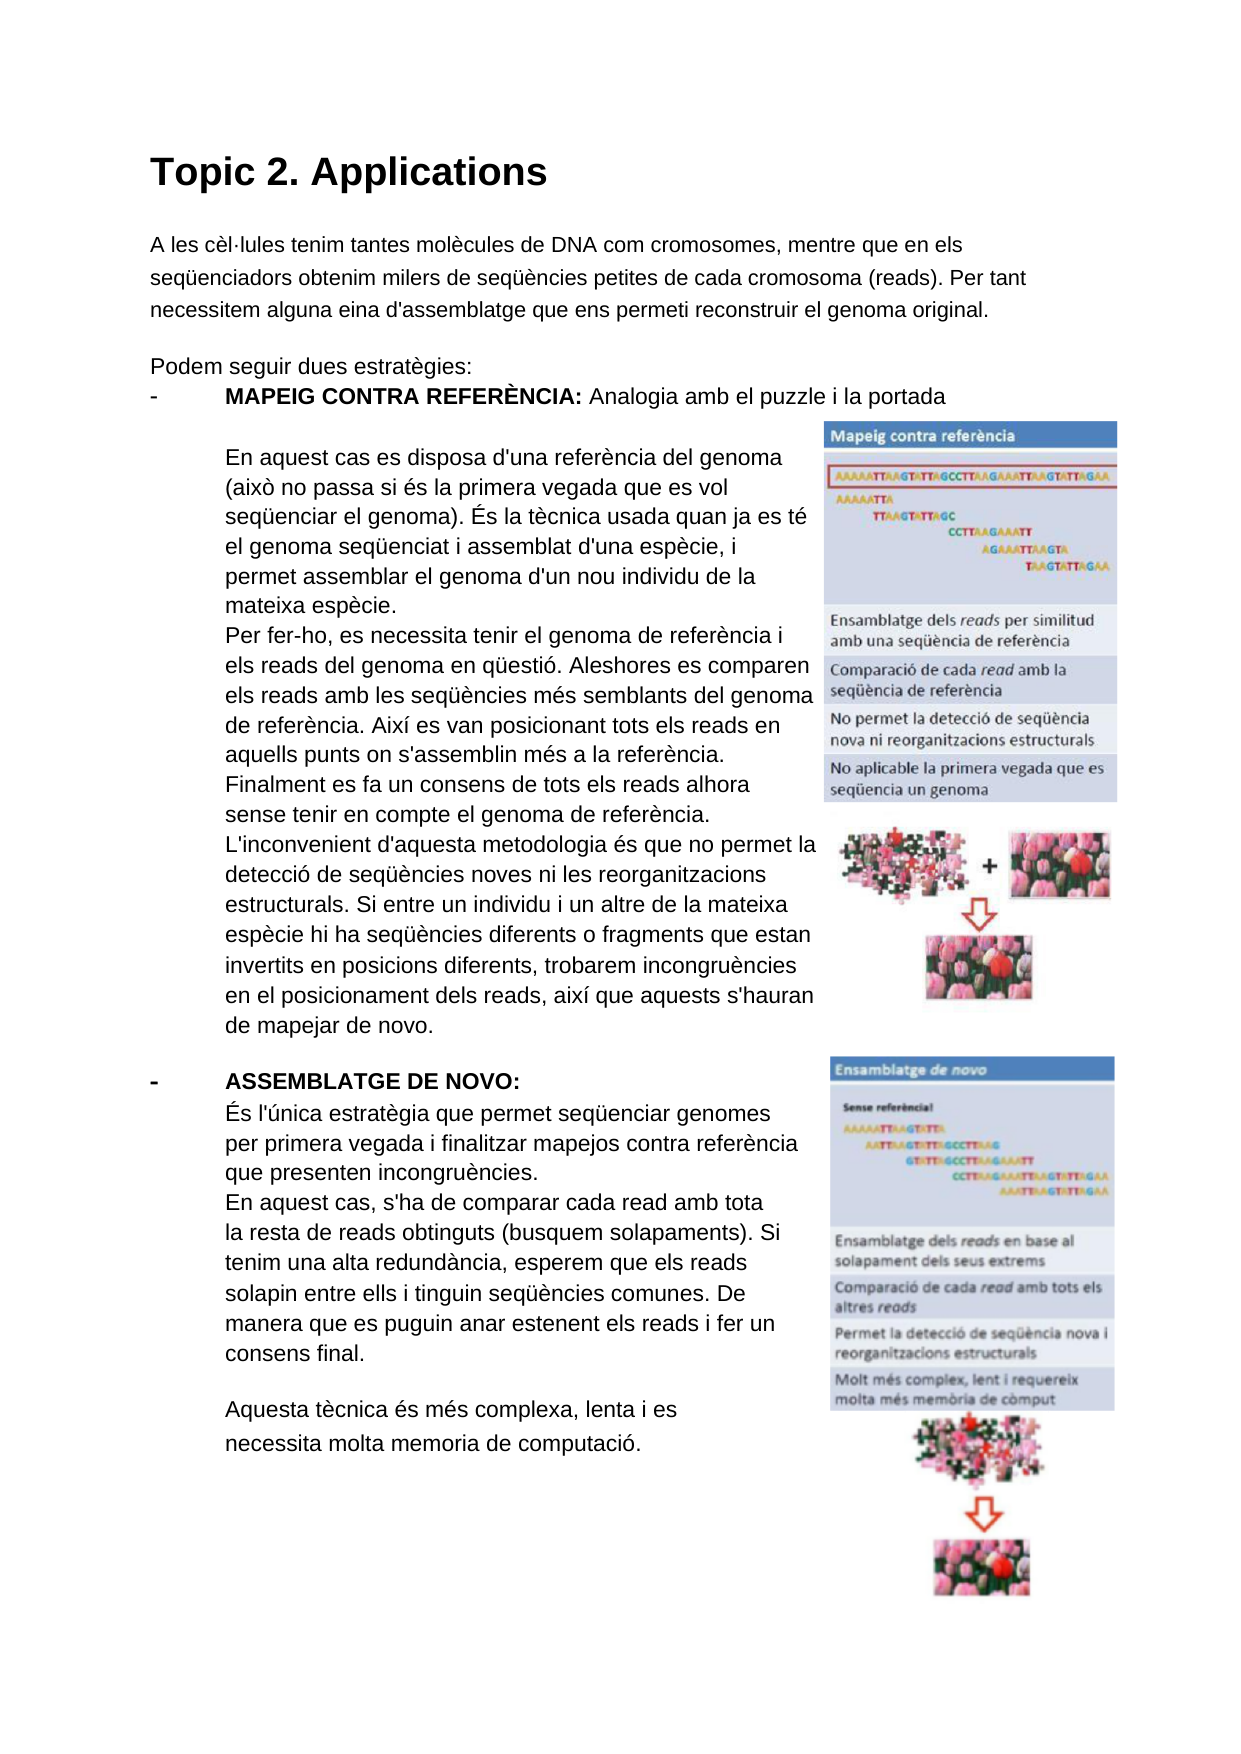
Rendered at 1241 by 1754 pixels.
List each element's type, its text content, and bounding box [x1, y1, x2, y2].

text En aquest cas, s'ha de comparar cada read amb tota la resta de reads obtinguts (busquem solapaments). Si tenim una alta redundància, esperem que els reads solapin entre ells i tinguin seqüències comunes. De manera que es puguin anar estenent els reads i fer un consens final. [225, 1189, 785, 1366]
list ASSEMBLATGE DE NOVO: [150, 1068, 1090, 1094]
text En aquest cas es disposa d'una referència del genoma (això no passa si és la primera vegada que es vol seqüenciar el genoma). És la tècnica usada quan ja es té el genoma seqüenciat i assemblat d'una espècie, i permet assemblar el genoma d'un nou individu de la mateixa espècie. [225, 444, 812, 619]
text És l'única estratègia que permet seqüenciar genomes per primera vegada i finalitzar mapejos contra referència que presenten incongruències. [225, 1100, 808, 1186]
text Per fer-ho, es necessita tenir el genoma de referència i els reads del genoma en qüestió. Aleshores es comparen els reads amb les seqüències més semblants del genoma de referència. Així es van posicionant tots els reads en aquells punts on s'assemblin més a la referència. Finalment es fa un consens de tots els reads alhora sense tenir en compte el genoma de referència. [225, 622, 817, 827]
text Topic 2. Applications [150, 148, 1090, 193]
list MAPEIG CONTRA REFERÈNCIA: Analogia amb el puzzle i la portada [150, 383, 1090, 410]
text L'inconvenient d'aquesta metodologia és que no permet la detecció de seqüències noves ni les reorganitzacions estructurals. Si entre un individu i un altre de la mateixa espècie hi ha seqüències diferents o fragments que estan invertits en posicions diferents, trobarem incongruències en el posicionament dels reads, així que aquests s'hauran de mapejar de novo. [225, 831, 827, 1038]
picture [823, 421, 1118, 1604]
text Podem seguir dues estratègies: [150, 353, 1090, 379]
text Aquesta tècnica és més complexa, lenta i es necessita molta memoria de computació. [225, 1396, 779, 1456]
text A les cèl·lules tenim tantes molècules de DNA com cromosomes, mentre que en els seqüenciadors obtenim milers de seqüències petites de cada cromosoma (reads). Per tant necessitem alguna eina d'assemblatge que ens permeti reconstruir el genoma original. [150, 232, 1067, 323]
